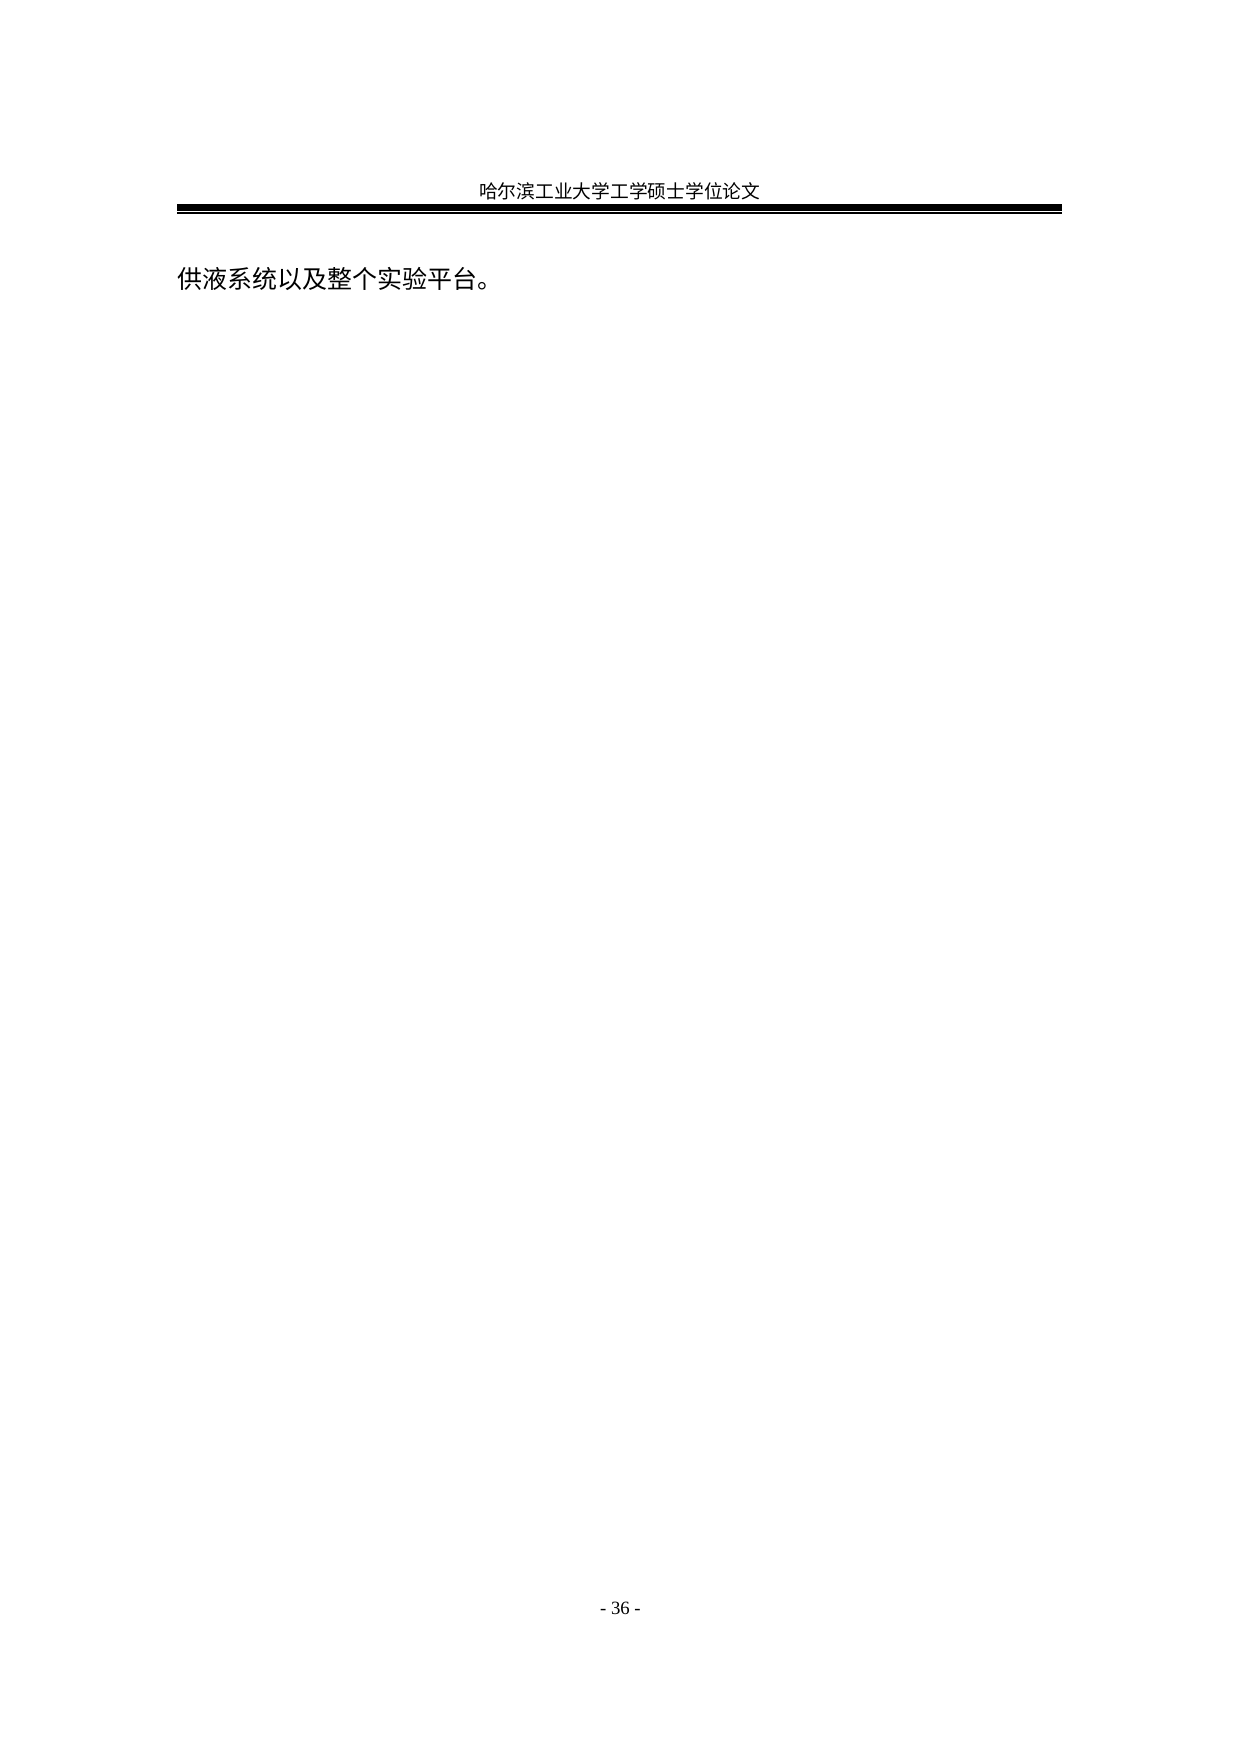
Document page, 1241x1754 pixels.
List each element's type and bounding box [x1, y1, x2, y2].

text [177, 244, 1063, 312]
